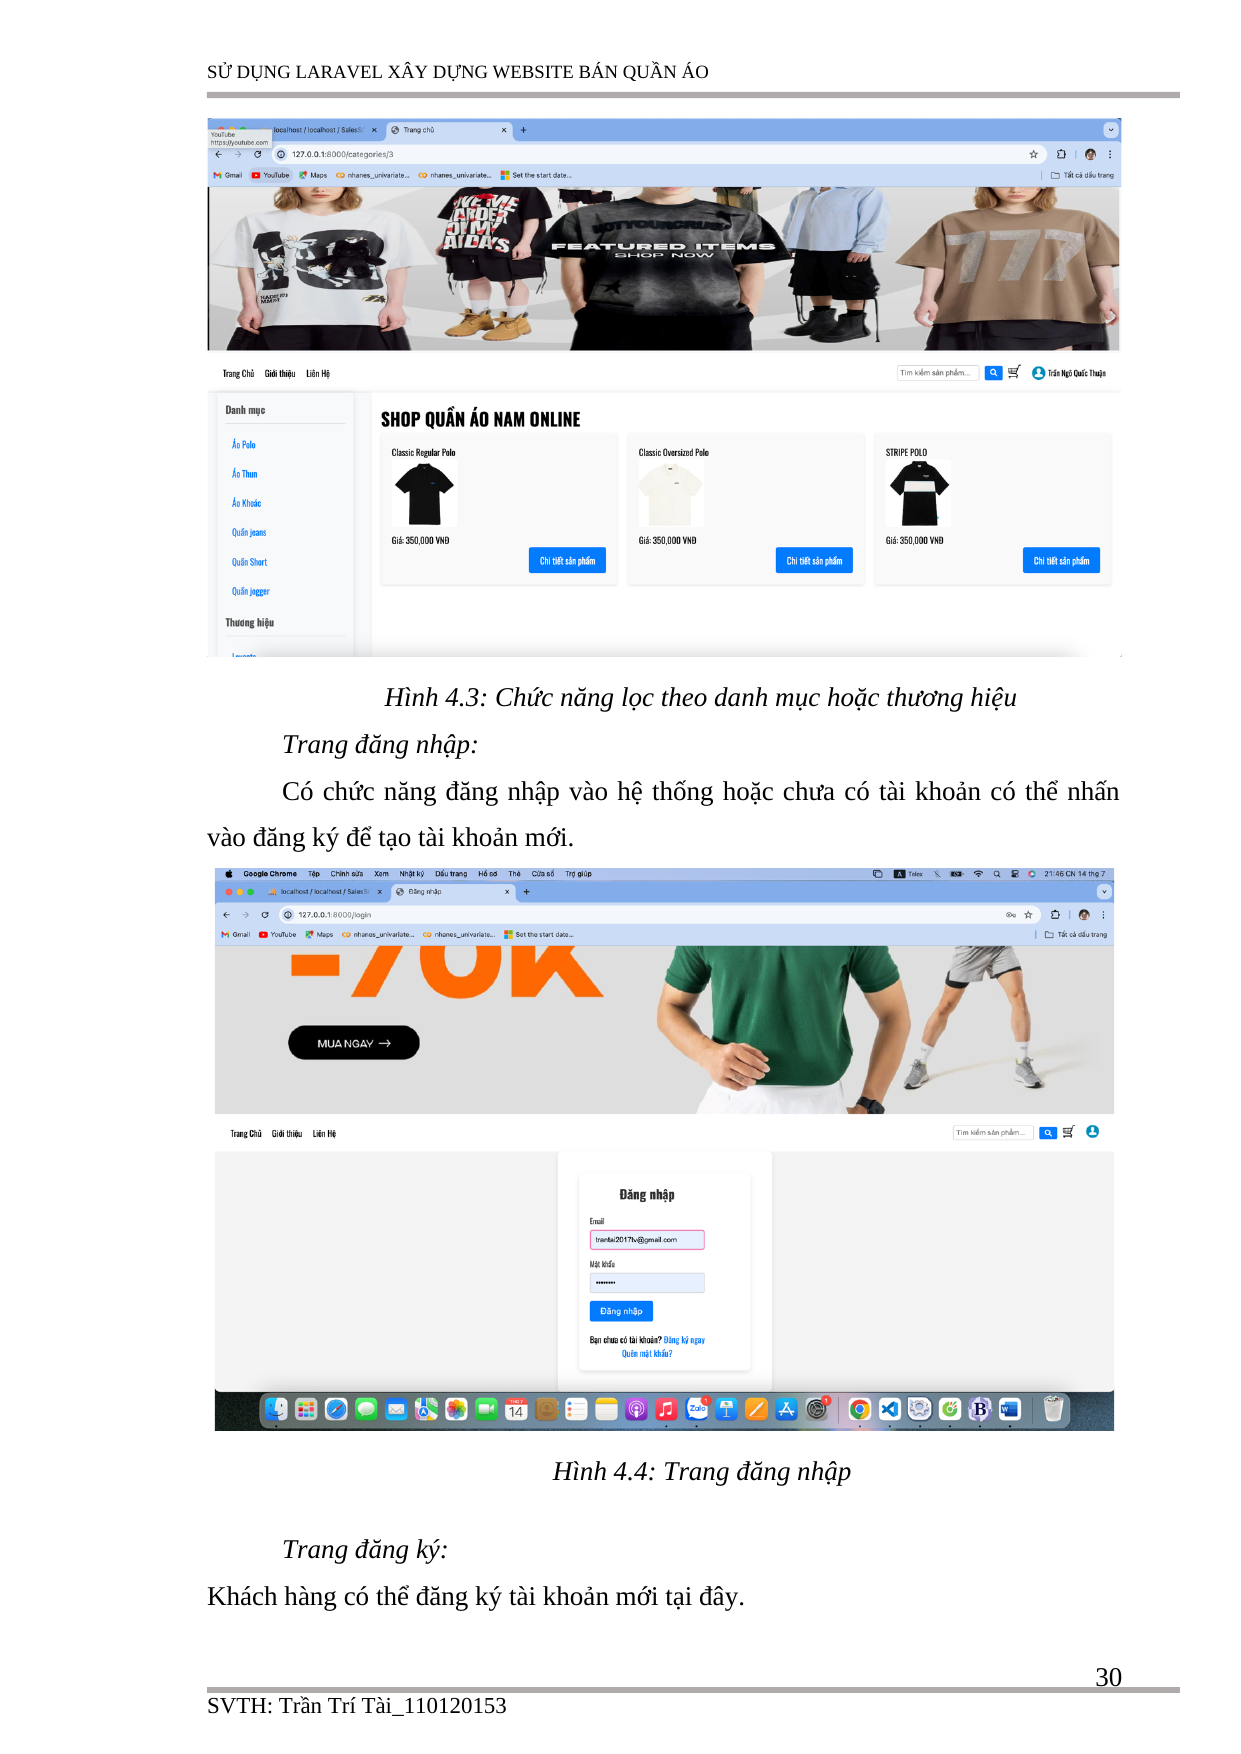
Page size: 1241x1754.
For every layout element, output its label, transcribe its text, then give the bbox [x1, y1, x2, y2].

text Hình 4.3: Chức năng lọc theo danh mục hoặc thương hiệu [207, 681, 1122, 712]
text Khách hàng có thể đăng ký tài khoản mới tại đây. [207, 1580, 1122, 1611]
text Trang đăng nhập: [282, 728, 1122, 759]
text Có chức năng đăng nhập vào hệ thống hoặc chưa có tài khoản có thể nhấn vào đăng ký để tạo tài khoản mới. [207, 775, 1122, 852]
text Hình 4.4: Trang đăng nhập [207, 1455, 1122, 1486]
text Trang đăng ký: [207, 1533, 1122, 1564]
picture [207, 118, 1122, 657]
picture [214, 868, 1115, 1431]
